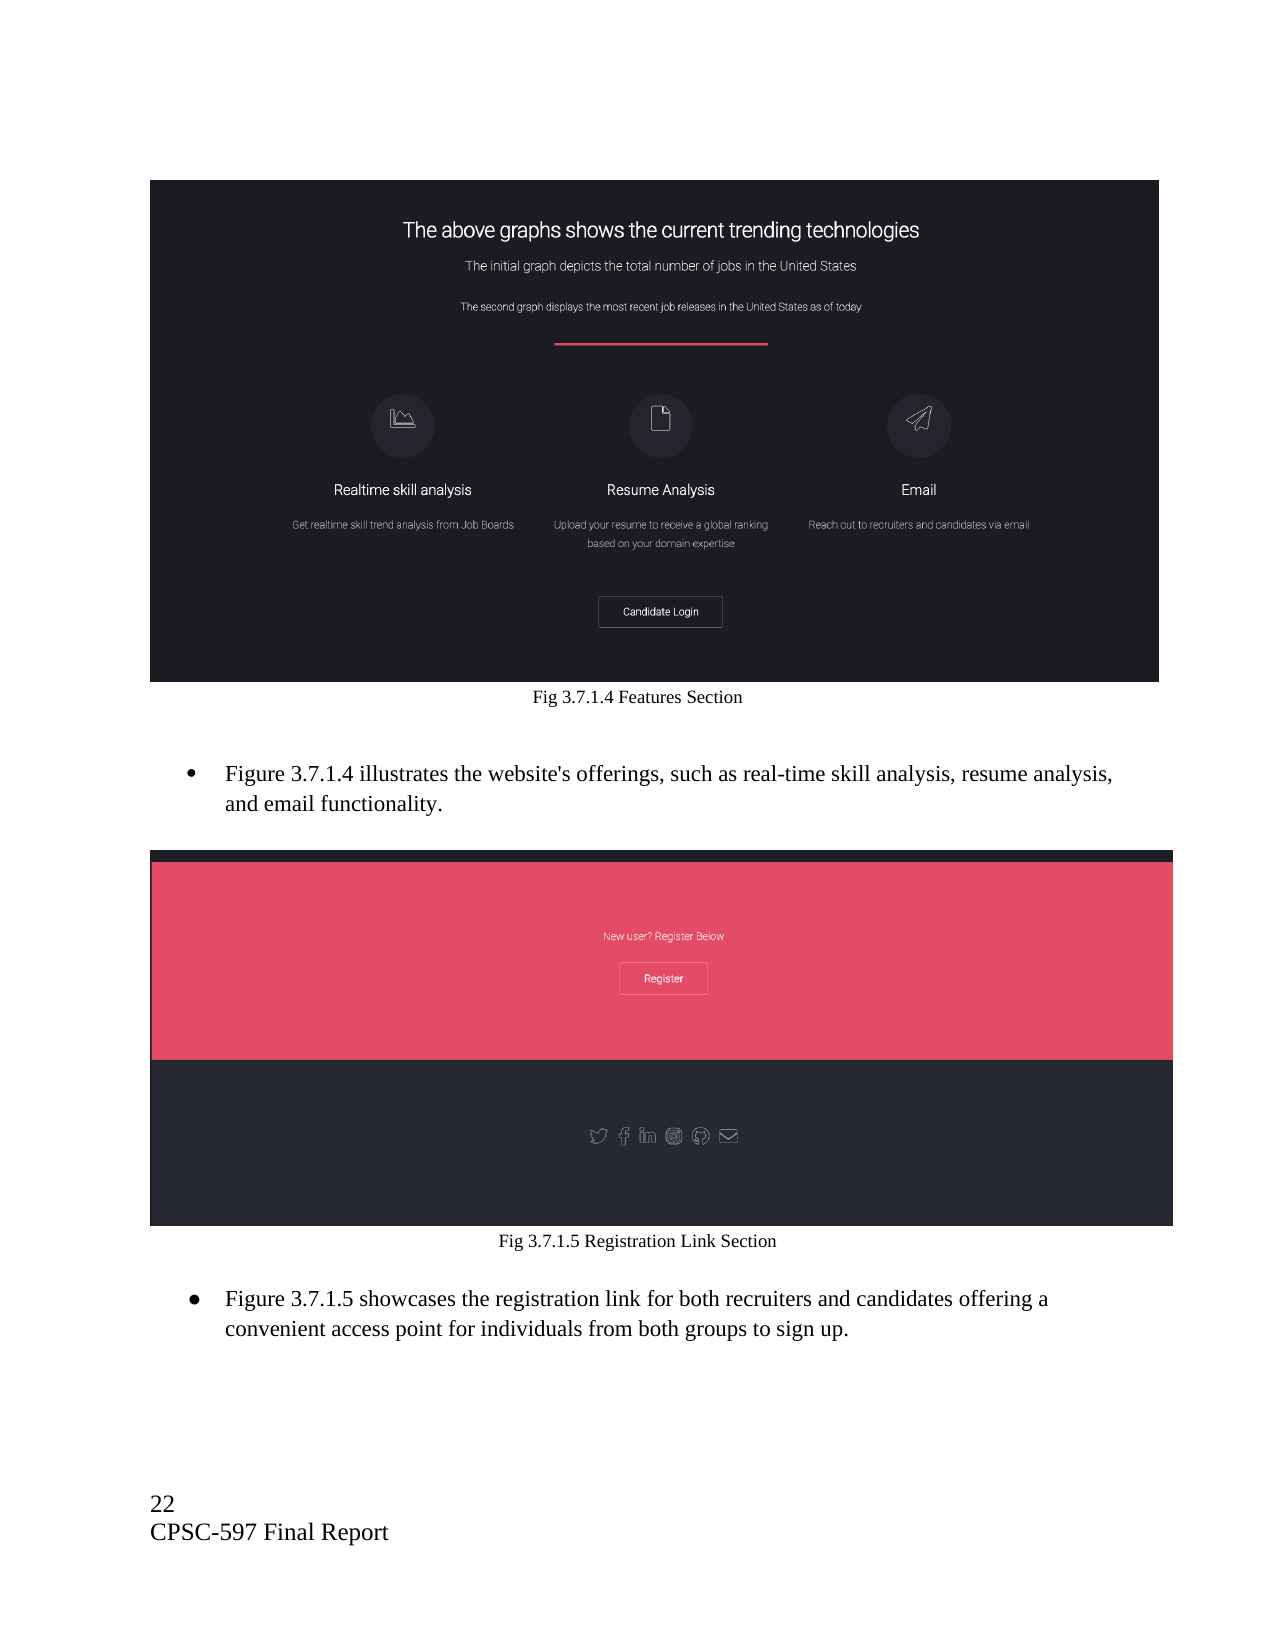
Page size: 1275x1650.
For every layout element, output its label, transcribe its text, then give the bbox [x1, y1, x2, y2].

list Figure 3.7.1.4 illustrates the website's offerings, such as real-time skill analysis, resume analysis, and email functionality. [187, 760, 1125, 817]
text Fig 3.7.1.4 Features Section [150, 686, 1125, 707]
list Figure 3.7.1.5 showcases the registration link for both recruiters and candidates offering a convenient access point for individuals from both groups to sign up. [187, 1285, 1125, 1341]
picture [150, 180, 1159, 682]
text Fig 3.7.1.5 Registration Link Section [150, 1230, 1125, 1251]
picture [150, 850, 1173, 1226]
